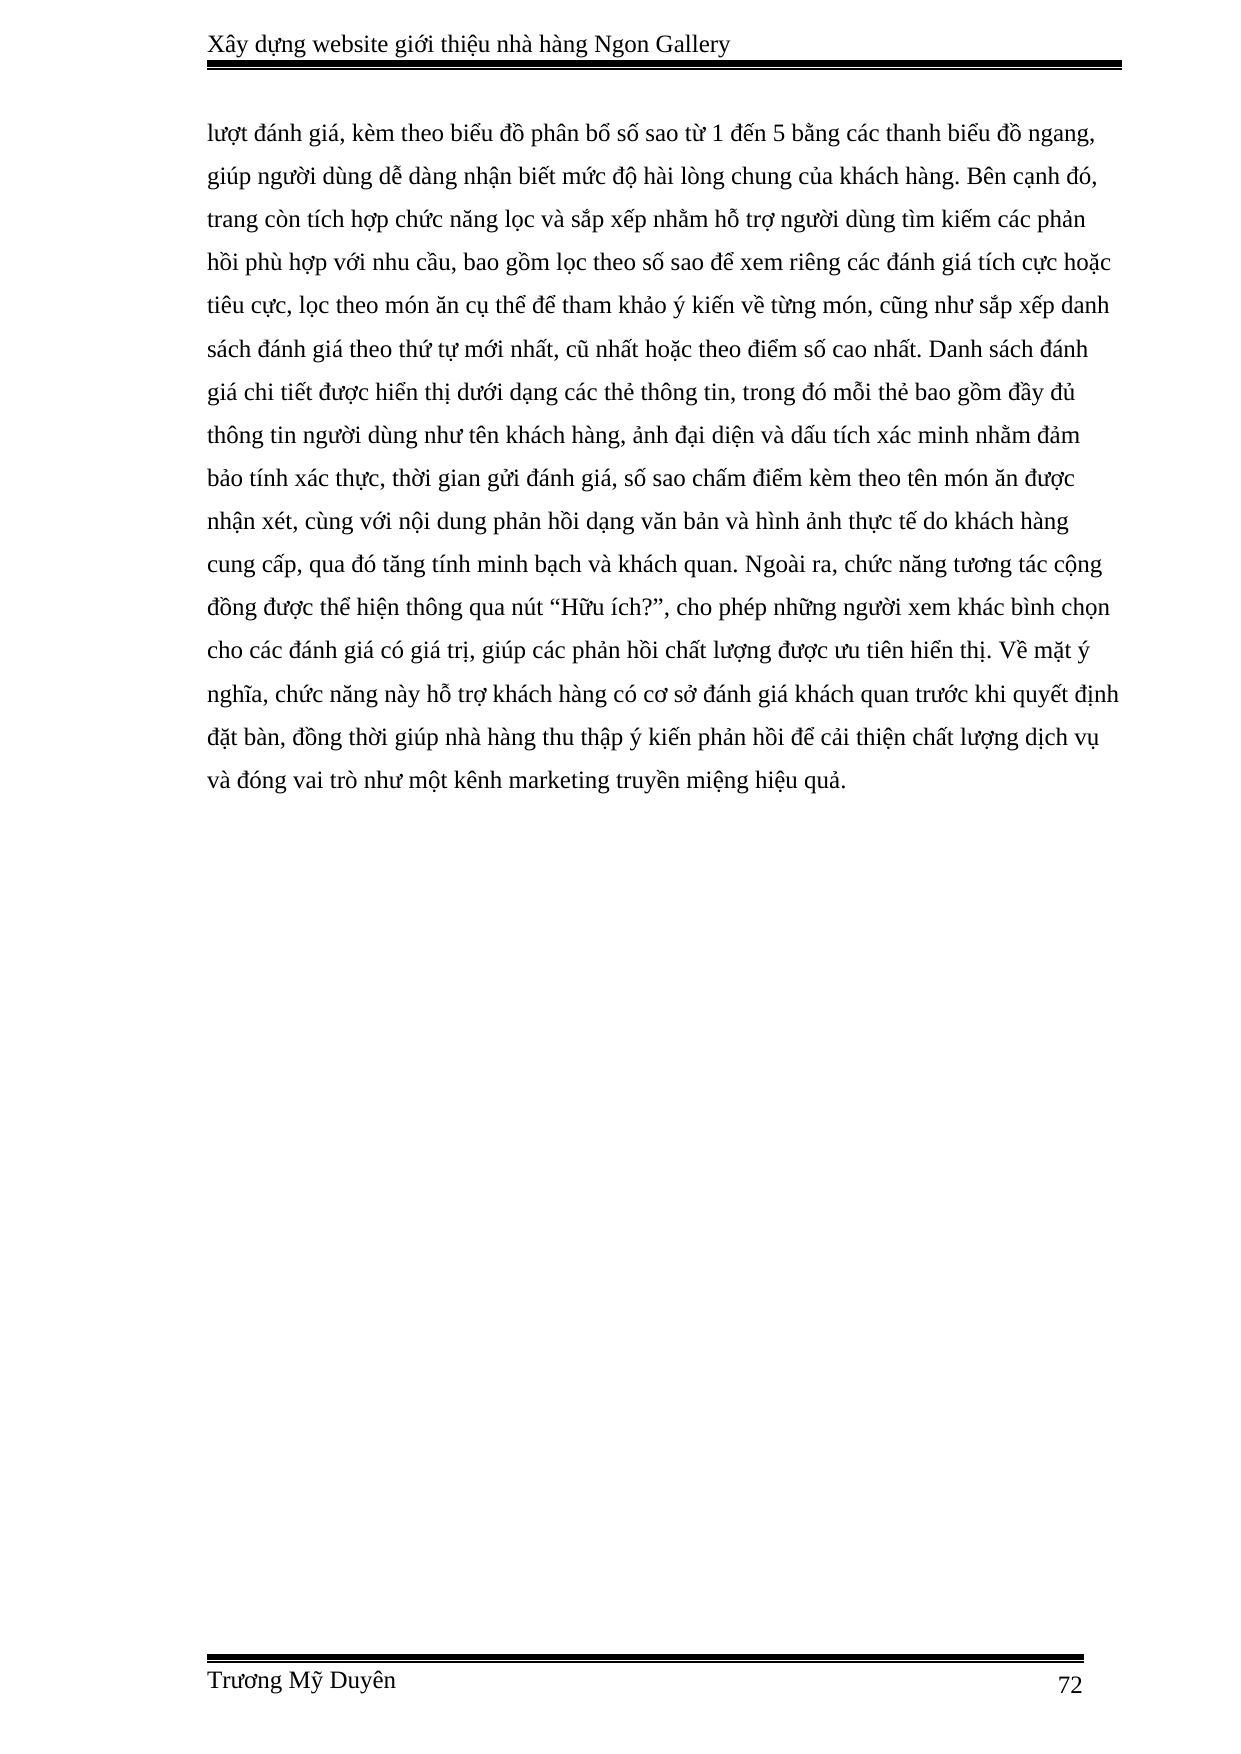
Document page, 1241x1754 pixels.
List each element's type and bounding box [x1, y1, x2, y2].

text [207, 118, 1122, 794]
